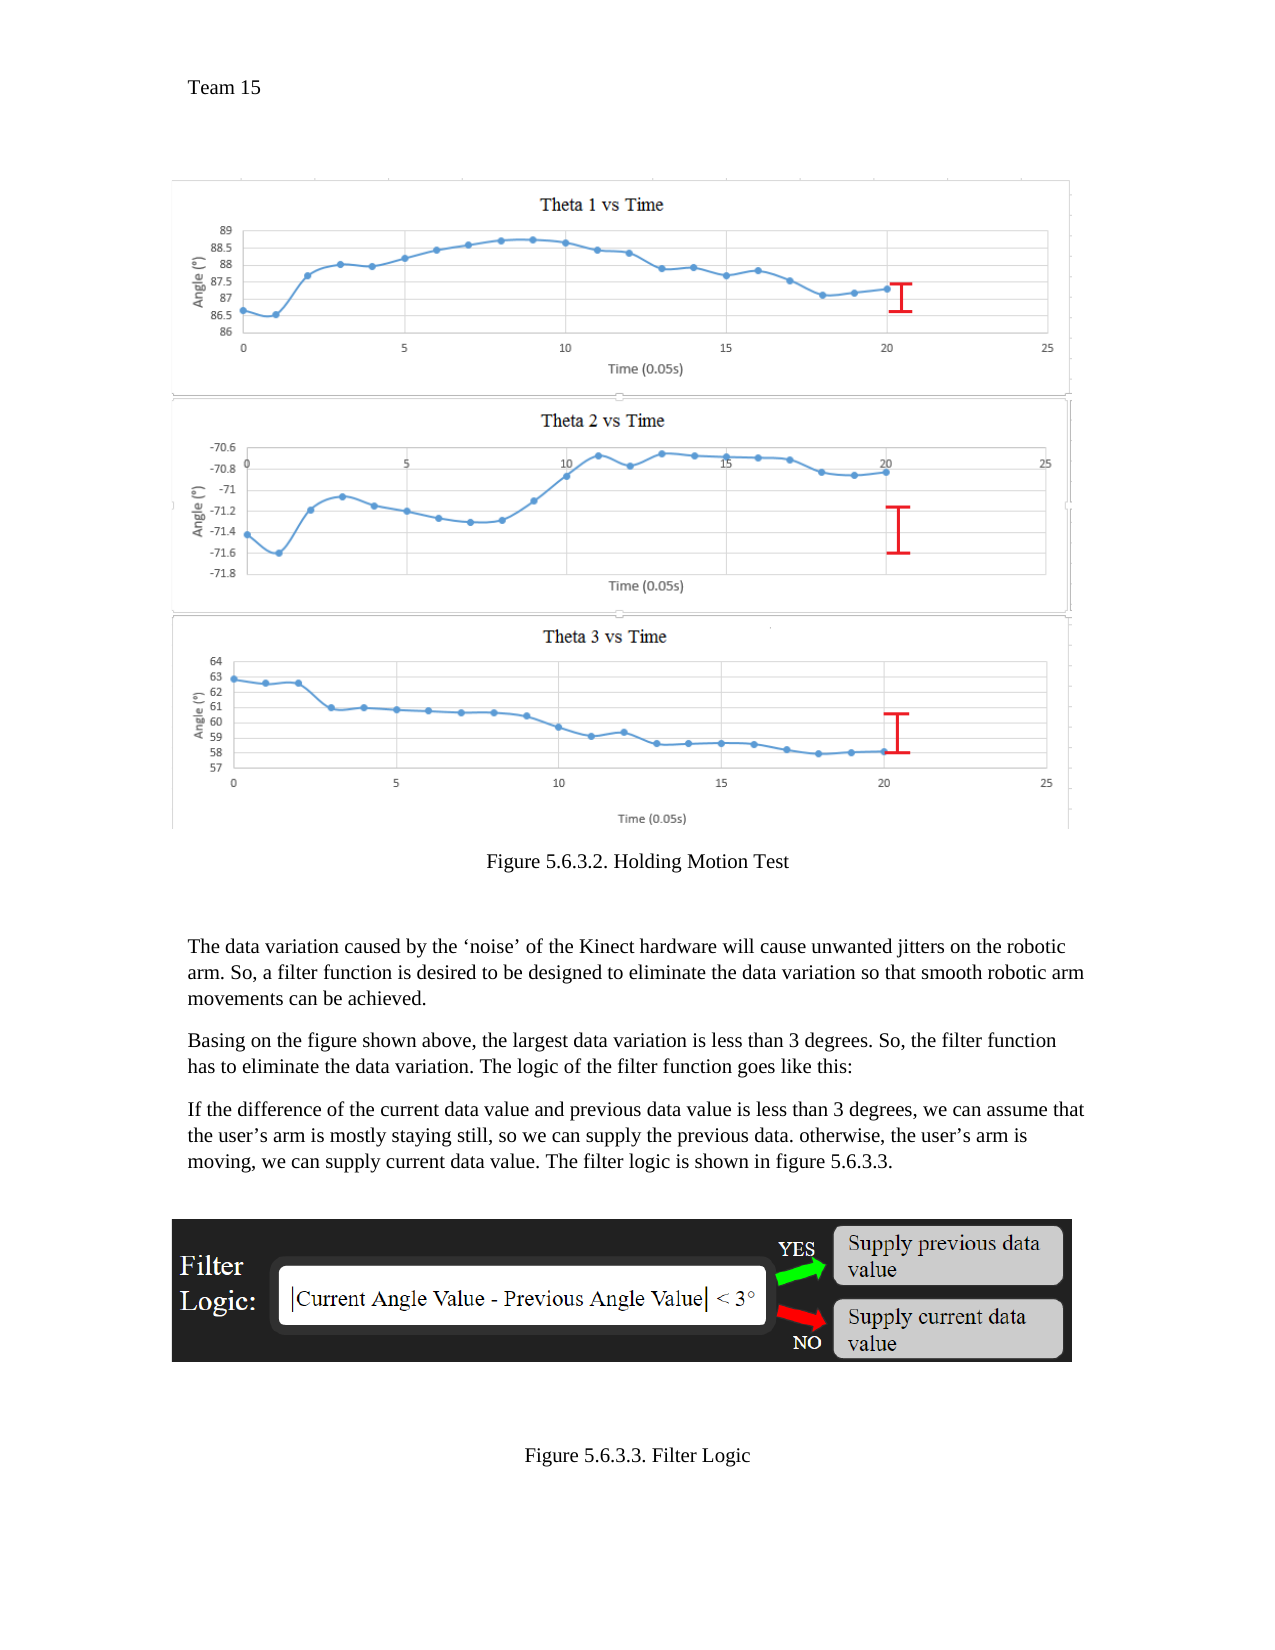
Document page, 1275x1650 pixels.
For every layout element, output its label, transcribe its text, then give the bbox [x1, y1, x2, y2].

picture [171, 1219, 1072, 1362]
text The data variation caused by the ‘noise’ of the Kinect hardware will cause unwanted jitters on the robotic arm. So, a filter function is desired to be designed to eliminate the data variation so that smooth robotic arm movements can be achieved. [187, 934, 1087, 1010]
text Figure 5.6.3.3. Filter Logic [187, 1443, 1087, 1467]
picture [171, 178, 1072, 829]
text If the difference of the current data value and previous data value is less than 3 degrees, we can assume that the user’s arm is mostly staying still, so we can supply the previous data. otherwise, the user’s arm is moving, we can supply current data value. The filter logic is shown in figure 5.6.3.3. [187, 1097, 1087, 1173]
text Basing on the figure shown above, the largest data variation is less than 3 degrees. So, the filter function has to eliminate the data variation. The logic of the filter function goes like this: [187, 1028, 1087, 1078]
